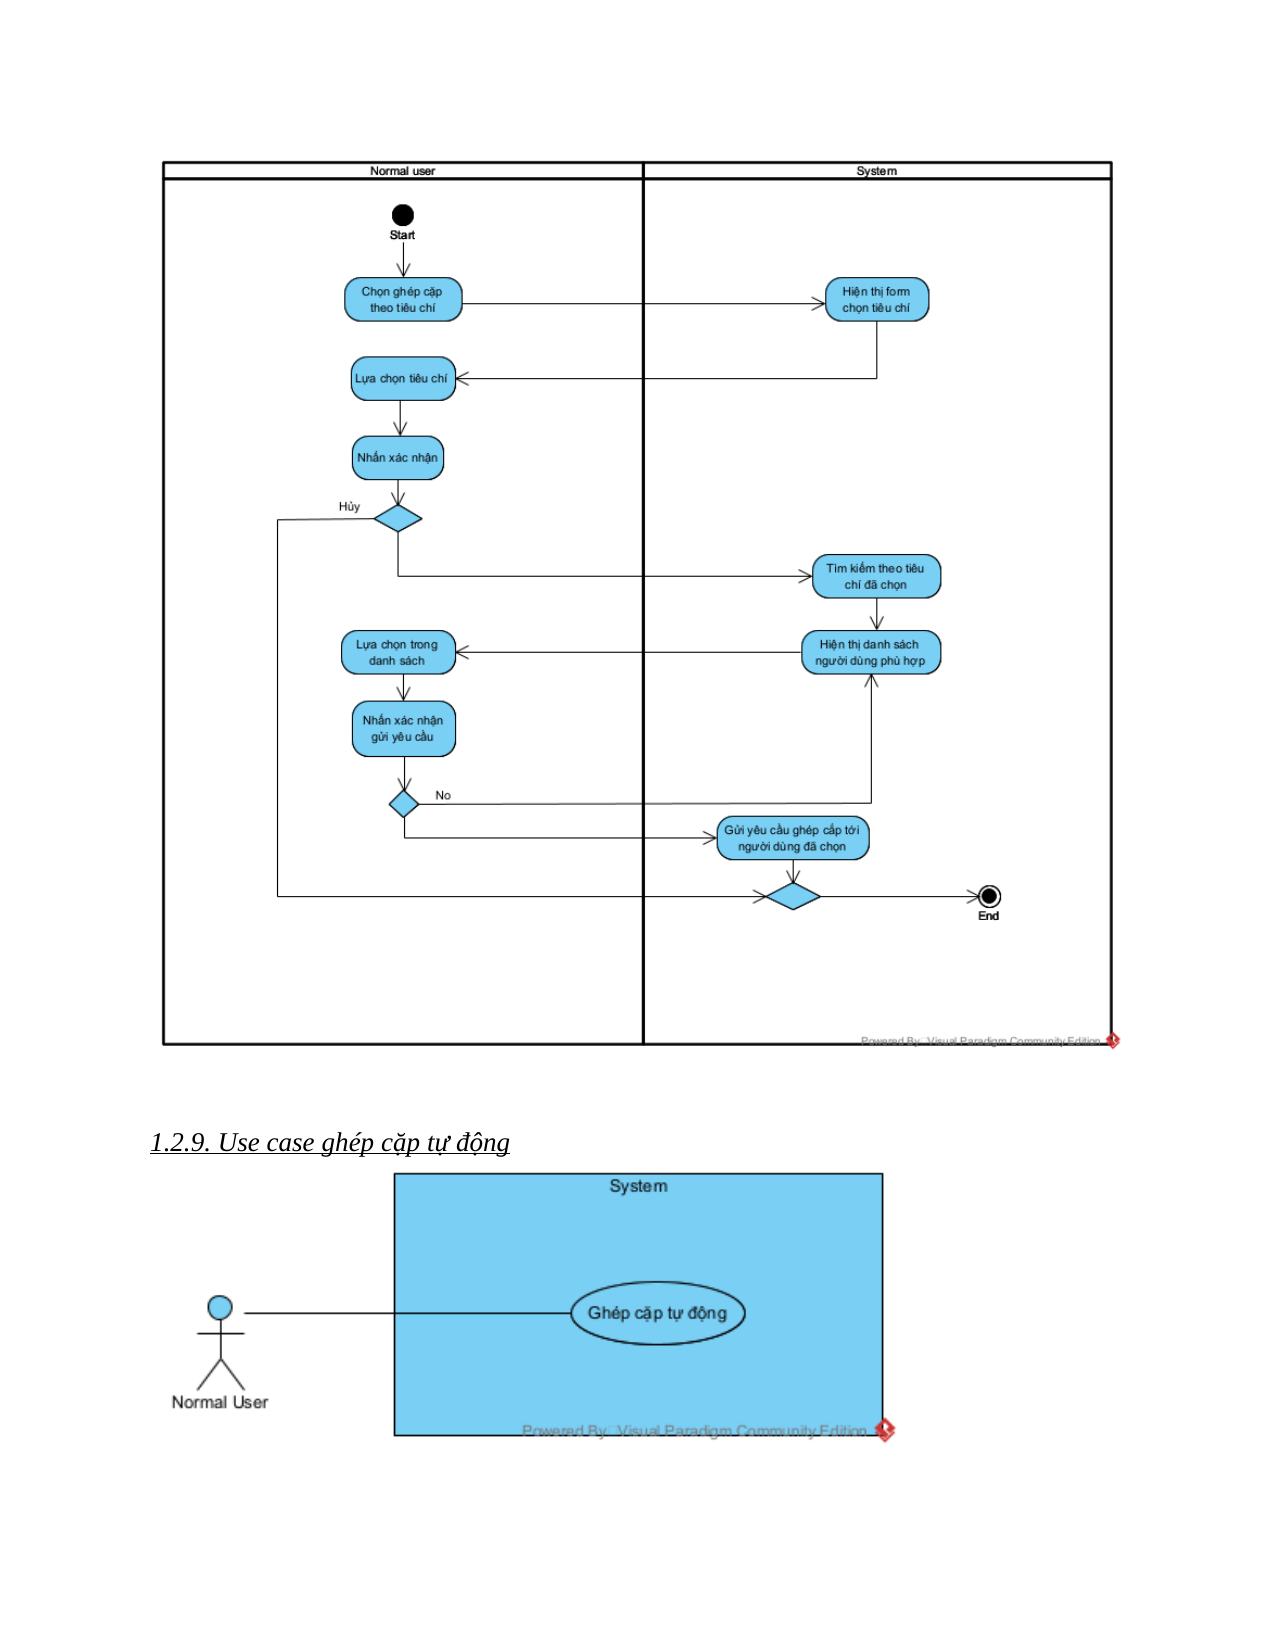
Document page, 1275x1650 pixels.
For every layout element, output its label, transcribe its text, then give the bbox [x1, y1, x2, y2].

text 1.2.9. Use case ghép cặp tự động [150, 1126, 1125, 1157]
picture [150, 1157, 904, 1457]
picture [150, 150, 1125, 1059]
